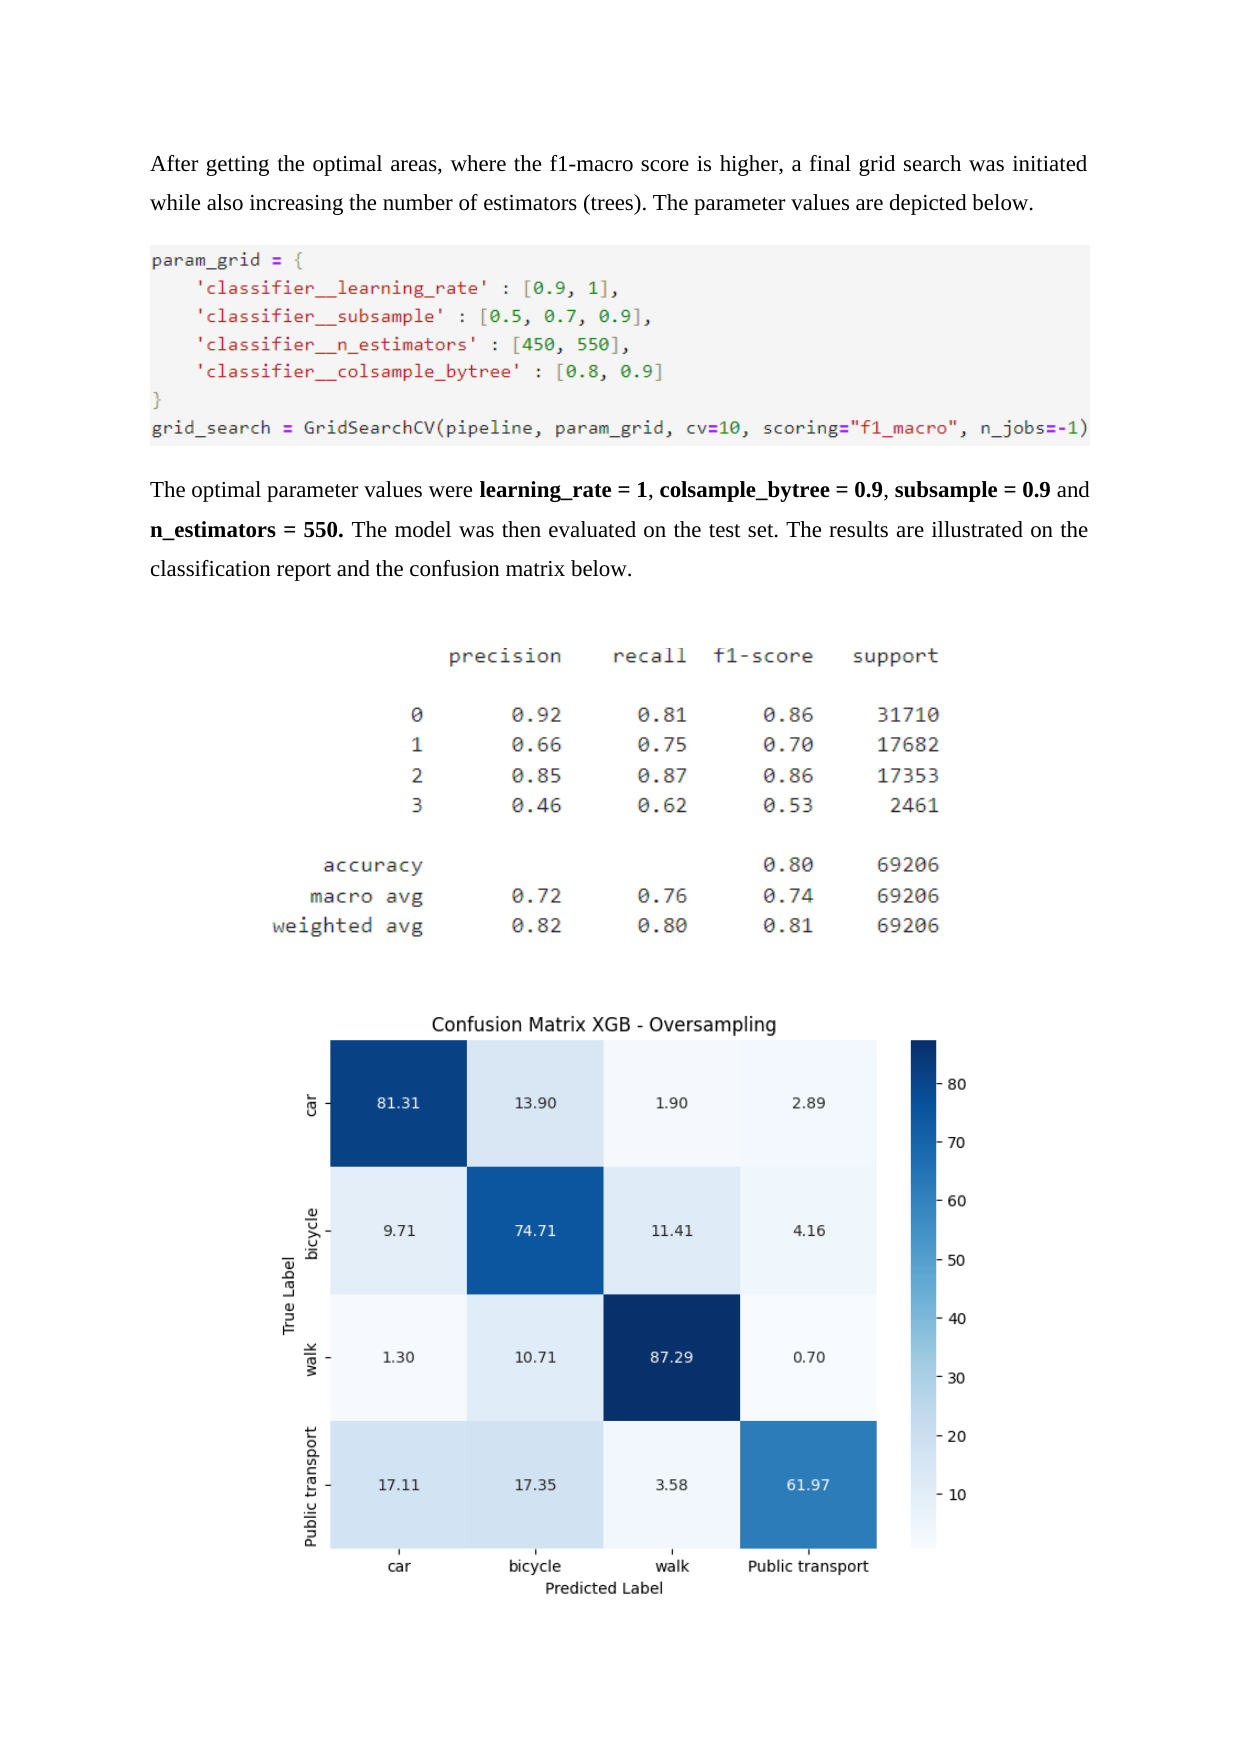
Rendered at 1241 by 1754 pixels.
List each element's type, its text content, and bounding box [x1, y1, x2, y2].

picture [263, 648, 955, 941]
text After getting the optimal areas, where the f1-macro score is higher, a final grid search was initiated while also increasing the number of estimators (trees). The parameter values are depicted below. [150, 150, 1090, 216]
picture [150, 245, 1091, 446]
picture [272, 1005, 977, 1607]
text The optimal parameter values were learning_rate = 1, colsample_bytree = 0.9, subsample = 0.9 and n_estimators = 550. The model was then evaluated on the test set. The results are illustrated on the classification report and the confusion matrix below. [150, 476, 1090, 582]
